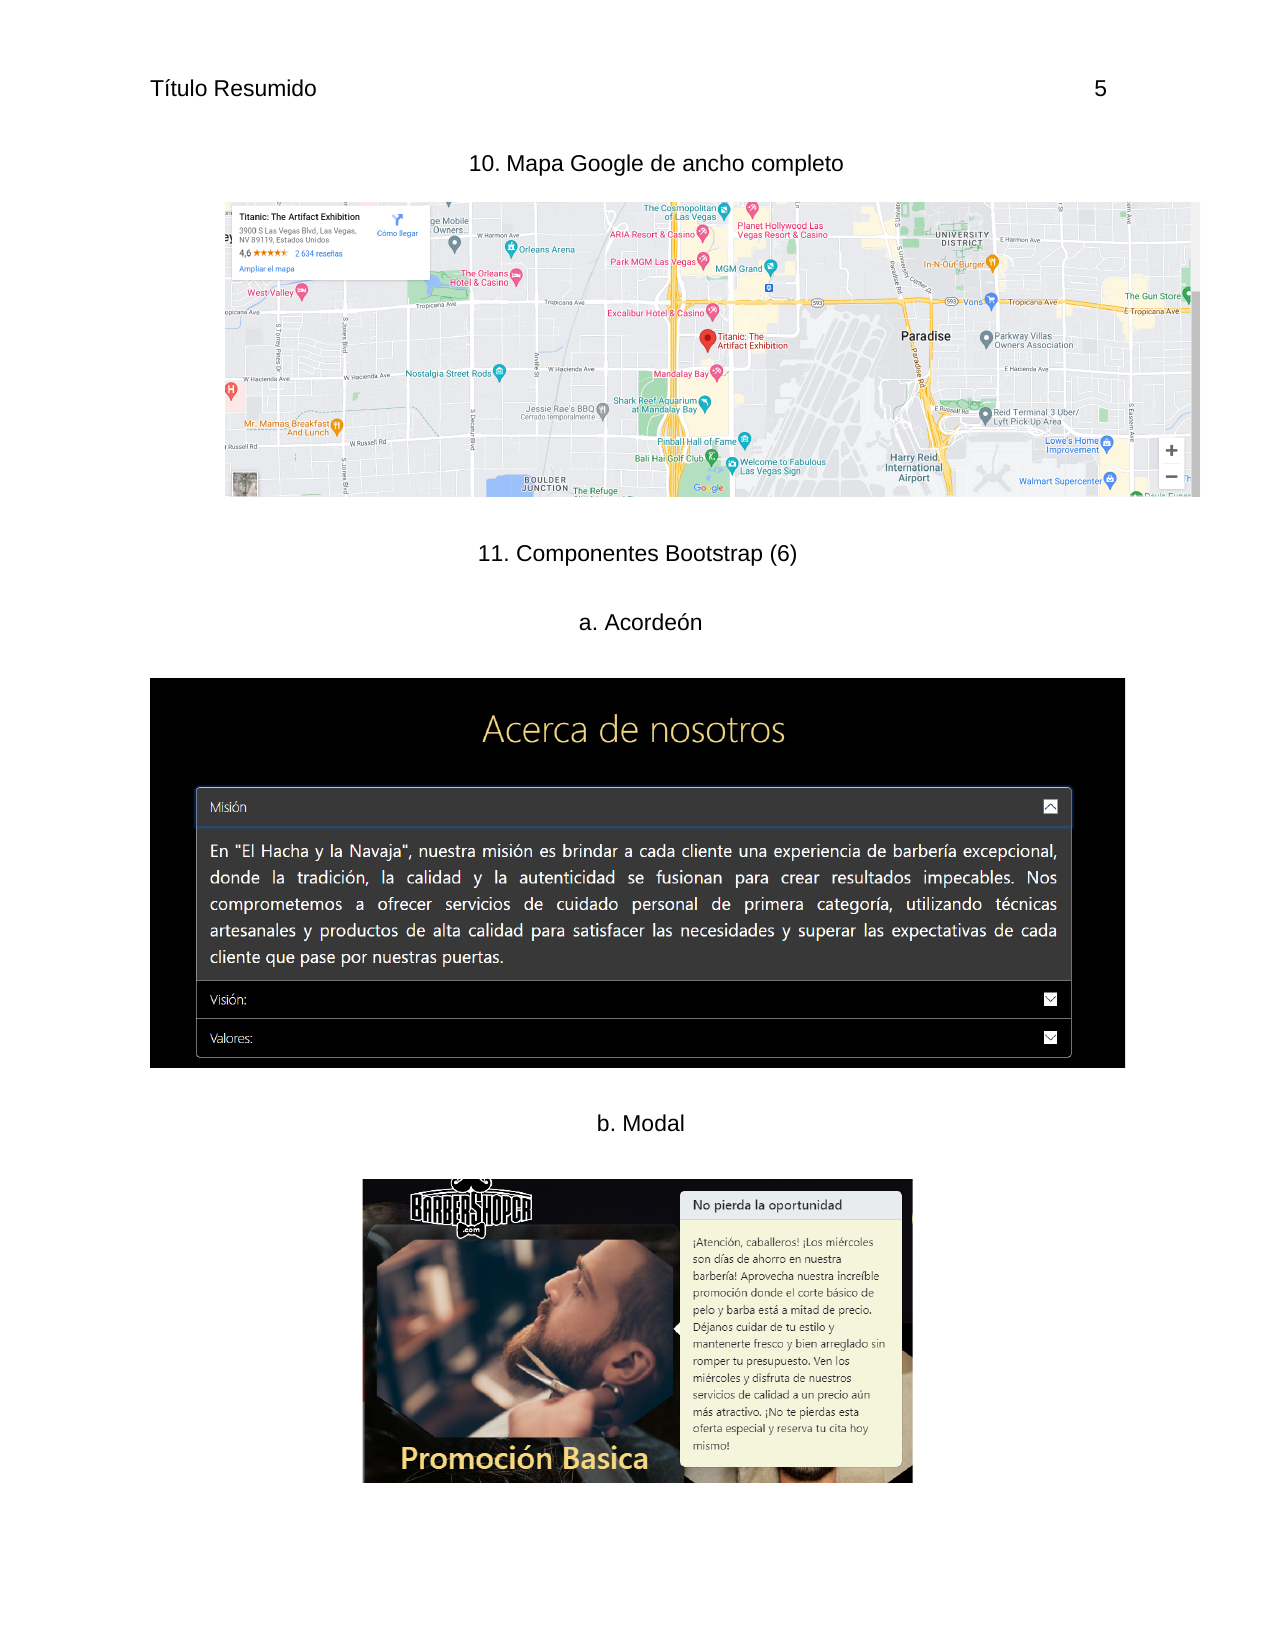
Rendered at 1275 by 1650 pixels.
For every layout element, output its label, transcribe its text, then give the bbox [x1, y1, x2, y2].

text a. Acordeón [150, 609, 1125, 636]
list Mapa Google de ancho completo [187, 150, 1125, 176]
picture [225, 202, 1200, 497]
text 11. Componentes Bootstrap (6) [150, 540, 1125, 566]
picture [362, 1179, 913, 1483]
picture [150, 678, 1125, 1068]
text b. Modal [150, 1110, 1125, 1137]
